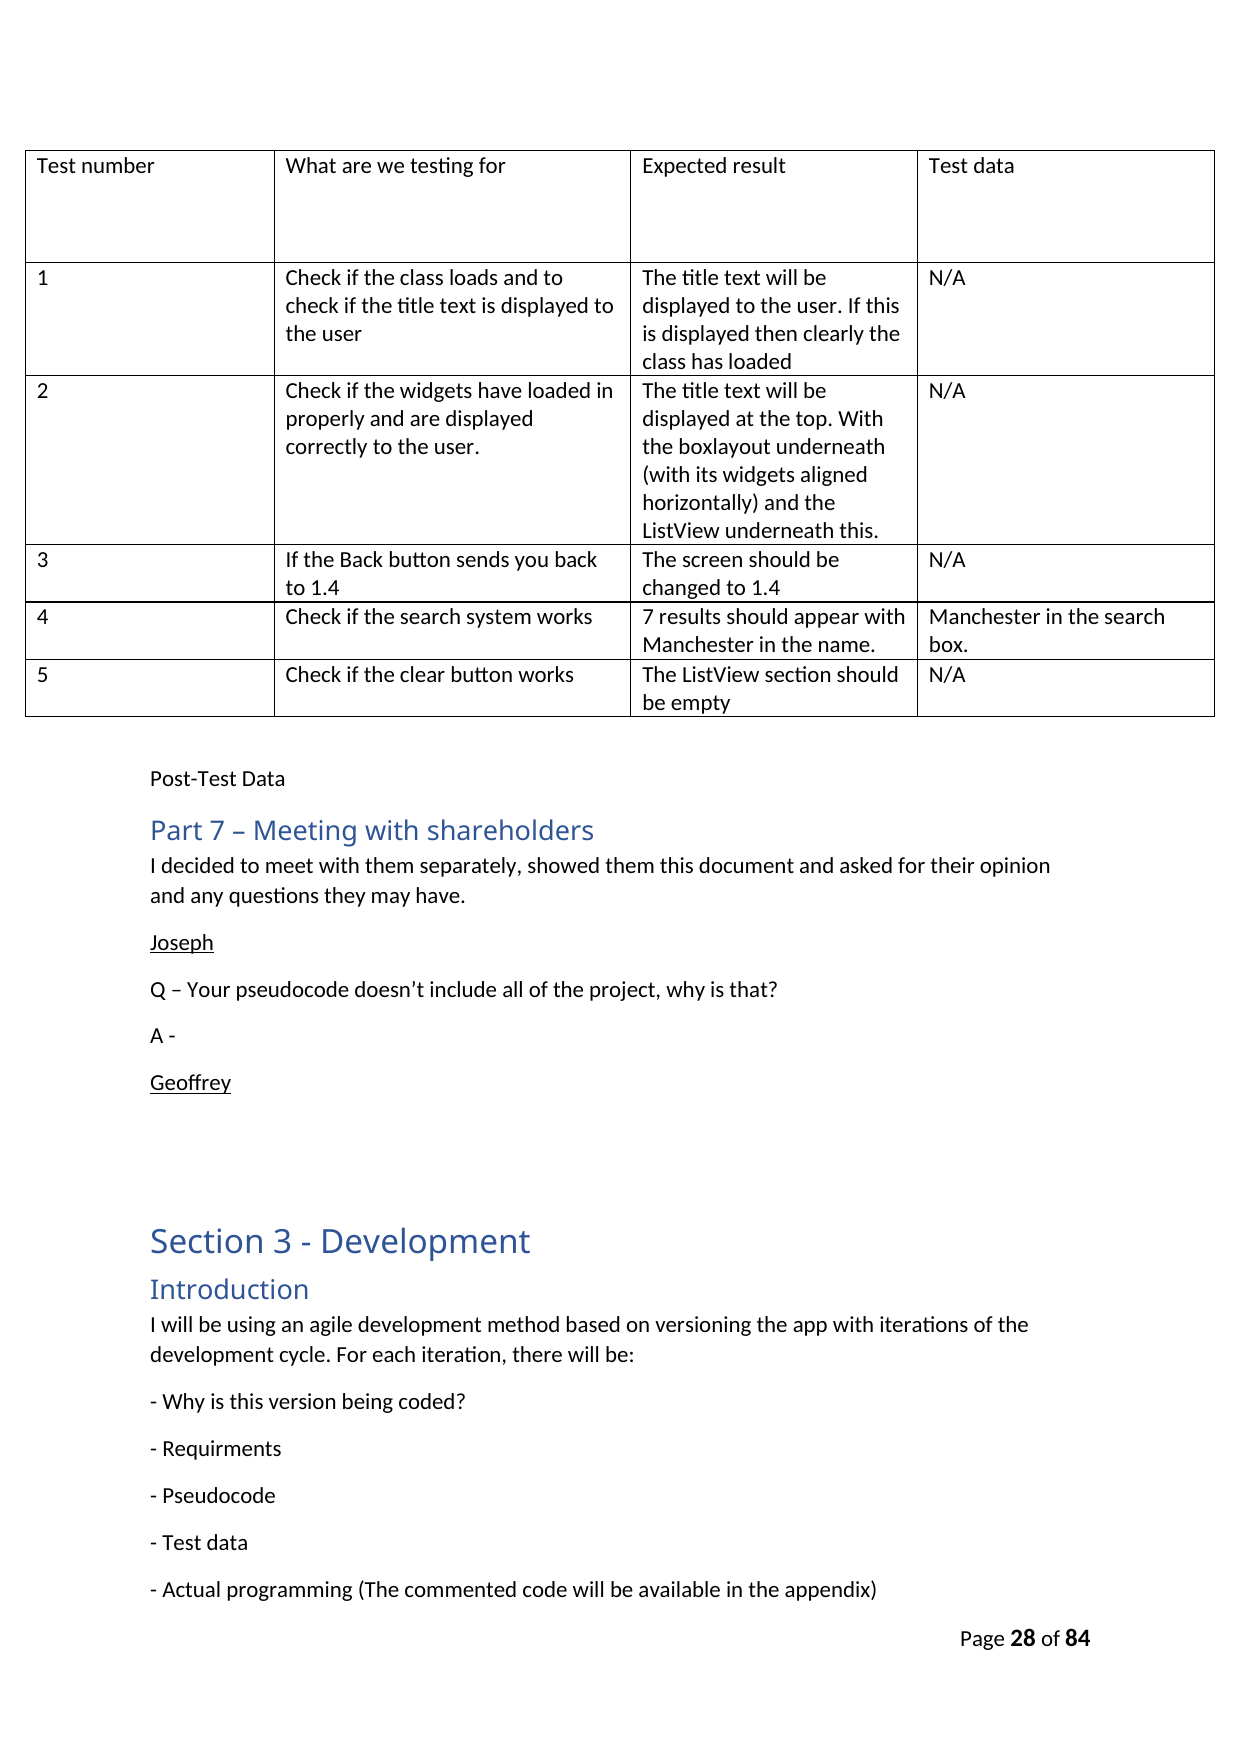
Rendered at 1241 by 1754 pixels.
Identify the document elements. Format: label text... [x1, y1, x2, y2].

table_cell 1 [26, 263, 274, 375]
subtitle Section 3 - Development [150, 1217, 1090, 1263]
table_header Test data [918, 151, 1214, 262]
table_cell The title text will be displayed at the top. With the boxlayout underneath (with its widgets aligned horizontally) and the ListView underneath this. [631, 376, 917, 544]
table_cell N/A [918, 376, 1214, 544]
text Post-Test Data [150, 764, 1090, 792]
text - Requirments [150, 1434, 1090, 1462]
table_cell Check if the clear button works [275, 660, 630, 716]
table_cell Check if the search system works [275, 603, 630, 659]
subtitle Part 7 – Meeting with shareholders [150, 811, 1090, 848]
text I decided to meet with them separately, showed them this document and asked for their opinion and any questions they may have. [150, 851, 1090, 909]
text A - [150, 1022, 1090, 1050]
table_cell 4 [26, 603, 274, 659]
table_cell The screen should be changed to 1.4 [631, 545, 917, 601]
table_cell N/A [918, 263, 1214, 375]
table_cell 7 results should appear with Manchester in the name. [631, 603, 917, 659]
subtitle Introduction [150, 1271, 1090, 1307]
table_cell N/A [918, 660, 1214, 716]
table_cell Check if the widgets have loaded in properly and are displayed correctly to the user. [275, 376, 630, 544]
table_cell 2 [26, 376, 274, 544]
text Joseph [150, 928, 1090, 956]
text I will be using an agile development method based on versioning the app with iterations of the development cycle. For each iteration, there will be: [150, 1310, 1090, 1369]
table_cell If the Back button sends you back to 1.4 [275, 545, 630, 601]
table_cell N/A [918, 545, 1214, 601]
text Geoffrey [150, 1068, 1090, 1097]
table_header What are we testing for [275, 151, 630, 262]
text - Actual programming (The commented code will be available in the appendix) [150, 1575, 1090, 1603]
table_cell Check if the class loads and to check if the title text is displayed to the user [275, 263, 630, 375]
text - Pseudocode [150, 1481, 1090, 1509]
text - Test data [150, 1528, 1090, 1556]
table_cell 3 [26, 545, 274, 601]
table_cell Manchester in the search box. [918, 603, 1214, 659]
table_header Expected result [631, 151, 917, 262]
table_header Test number [26, 151, 274, 262]
table_cell The ListView section should be empty [631, 660, 917, 716]
text Q – Your pseudocode doesn’t include all of the project, why is that? [150, 975, 1090, 1003]
table_cell 5 [26, 660, 274, 716]
text - Why is this version being coded? [150, 1387, 1090, 1416]
table_cell The title text will be displayed to the user. If this is displayed then clearly the class has loaded [631, 263, 917, 375]
